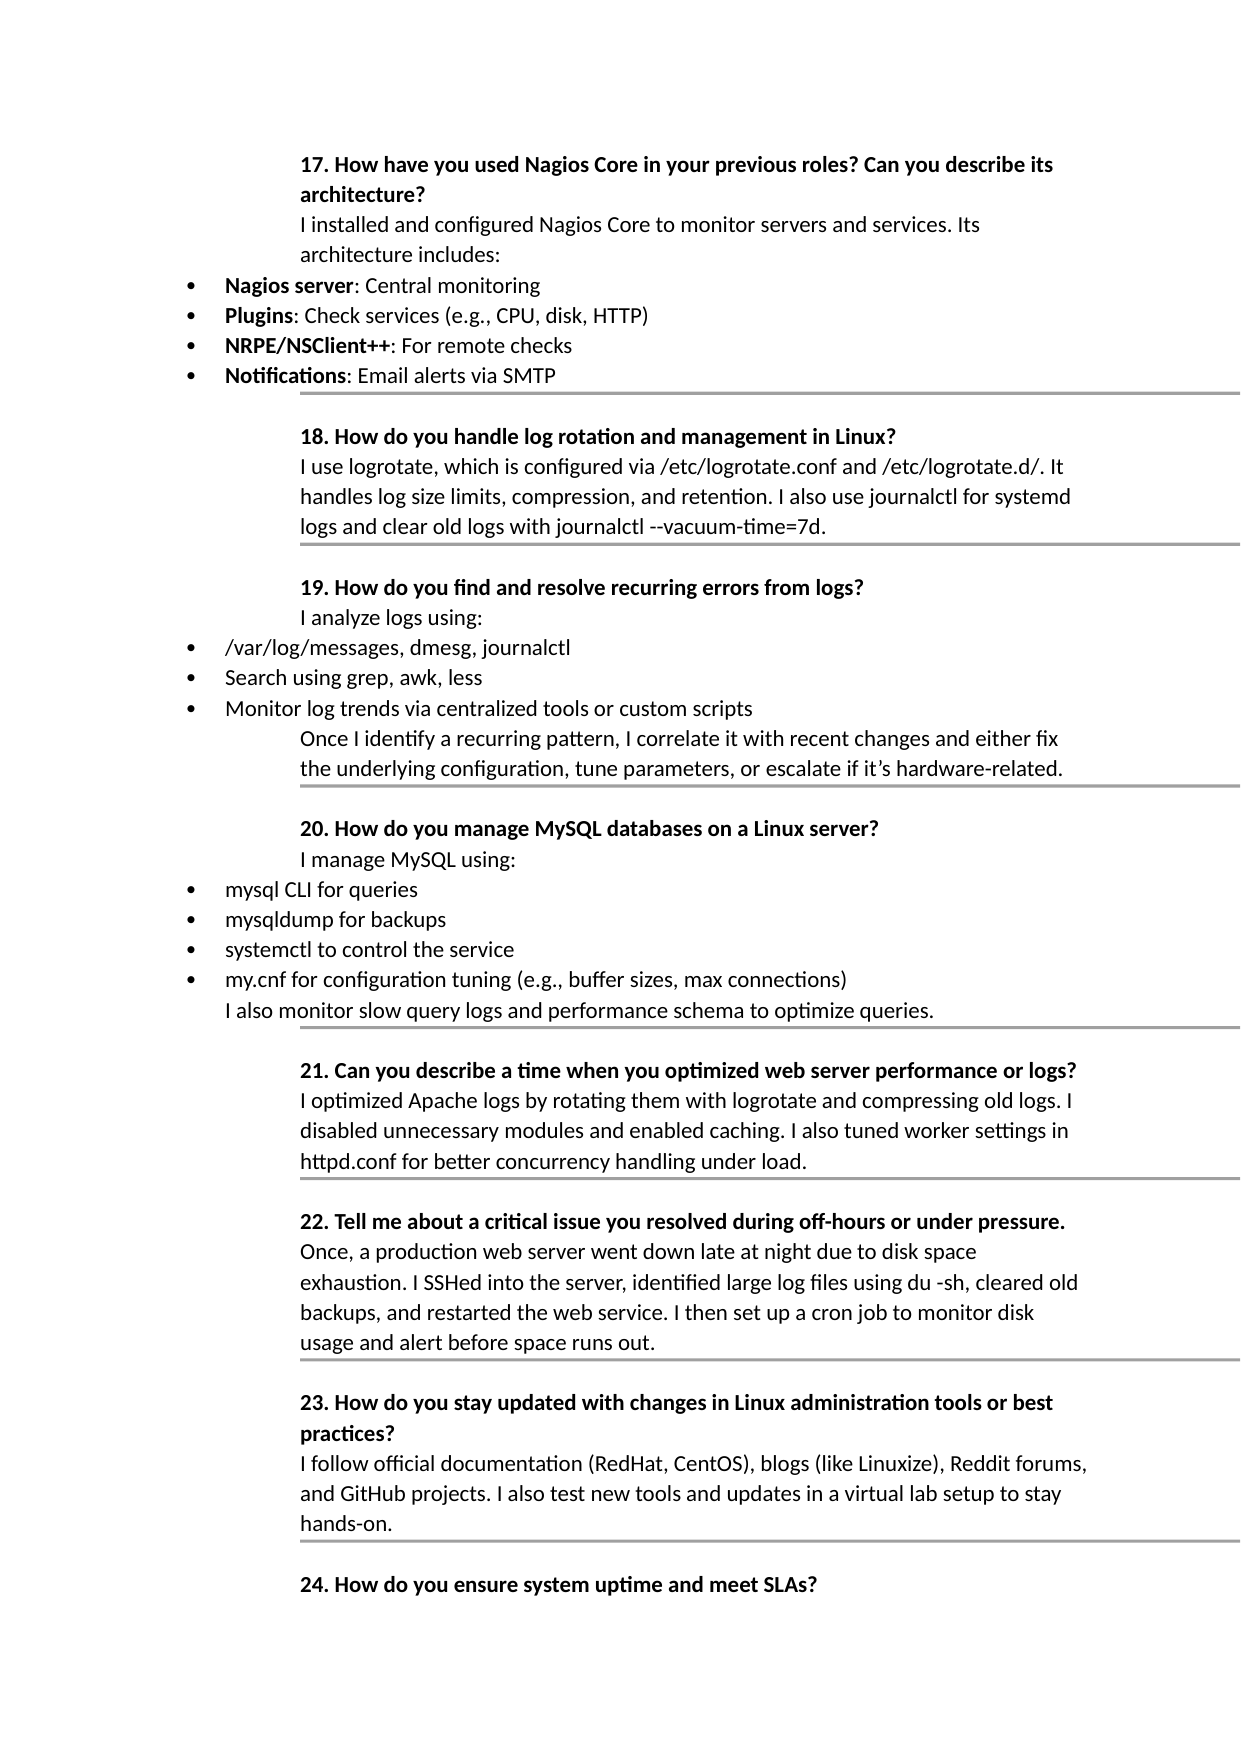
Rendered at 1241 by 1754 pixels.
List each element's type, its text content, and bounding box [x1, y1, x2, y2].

list I analyze logs using: [300, 603, 1090, 631]
list Nagios server: Central monitoring [187, 271, 1090, 299]
list 19. How do you find and resolve recurring errors from logs? [300, 573, 1090, 601]
list mysql CLI for queries [187, 875, 1090, 903]
list 20. How do you manage MySQL databases on a Linux server? [300, 814, 1090, 843]
list /var/log/messages, dmesg, journalctl [187, 633, 1090, 661]
list Once I identify a recurring pattern, I correlate it with recent changes and either fix the underlying configuration, tune parameters, or escalate if it’s hardware-related. [300, 724, 1090, 782]
list Plugins: Check services (e.g., CPU, disk, HTTP) [187, 301, 1090, 329]
list Search using grep, awk, less [187, 663, 1090, 692]
list Monitor log trends via centralized tools or custom scripts [187, 694, 1090, 722]
list 24. How do you ensure system uptime and meet SLAs? [300, 1570, 1090, 1598]
list mysqldump for backups [187, 905, 1090, 933]
list I manage MySQL using: [300, 845, 1090, 873]
list my.cnf for configuration tuning (e.g., buffer sizes, max connections) I also monitor slow query logs and performance schema to optimize queries. [187, 966, 1090, 1024]
list systemctl to control the service [187, 935, 1090, 963]
list I follow official documentation (RedHat, CentOS), blogs (like Linuxize), Reddit forums, and GitHub projects. I also test new tools and updates in a virtual lab setup to stay hands-on. [300, 1449, 1090, 1537]
list Notifications: Email alerts via SMTP [187, 361, 1090, 389]
list 23. How do you stay updated with changes in Linux administration tools or best practices? [300, 1388, 1090, 1447]
list 22. Tell me about a critical issue you resolved during off-hours or under pressure. [300, 1207, 1090, 1235]
list Once, a production web server went down late at night due to disk space exhaustion. I SSHed into the server, identified large log files using du -sh, cleared old backups, and restarted the web service. I then set up a cron job to monitor disk usage and alert before space runs out. [300, 1237, 1090, 1356]
list 21. Can you describe a time when you optimized web server performance or logs? [300, 1056, 1090, 1084]
list 17. How have you used Nagios Core in your previous roles? Can you describe its architecture? [300, 150, 1090, 208]
list 18. How do you handle log rotation and management in Linux? [300, 422, 1090, 450]
list I optimized Apache logs by rotating them with logrotate and compressing old logs. I disabled unnecessary modules and enabled caching. I also tuned worker settings in httpd.conf for better concurrency handling under load. [300, 1086, 1090, 1175]
list I installed and configured Nagios Core to monitor servers and services. Its architecture includes: [300, 210, 1090, 269]
list NRPE/NSClient++: For remote checks [187, 331, 1090, 359]
list I use logrotate, which is configured via /etc/logrotate.conf and /etc/logrotate.d/. It handles log size limits, compression, and retention. I also use journalctl for systemd logs and clear old logs with journalctl --vacuum-time=7d. [300, 452, 1090, 541]
